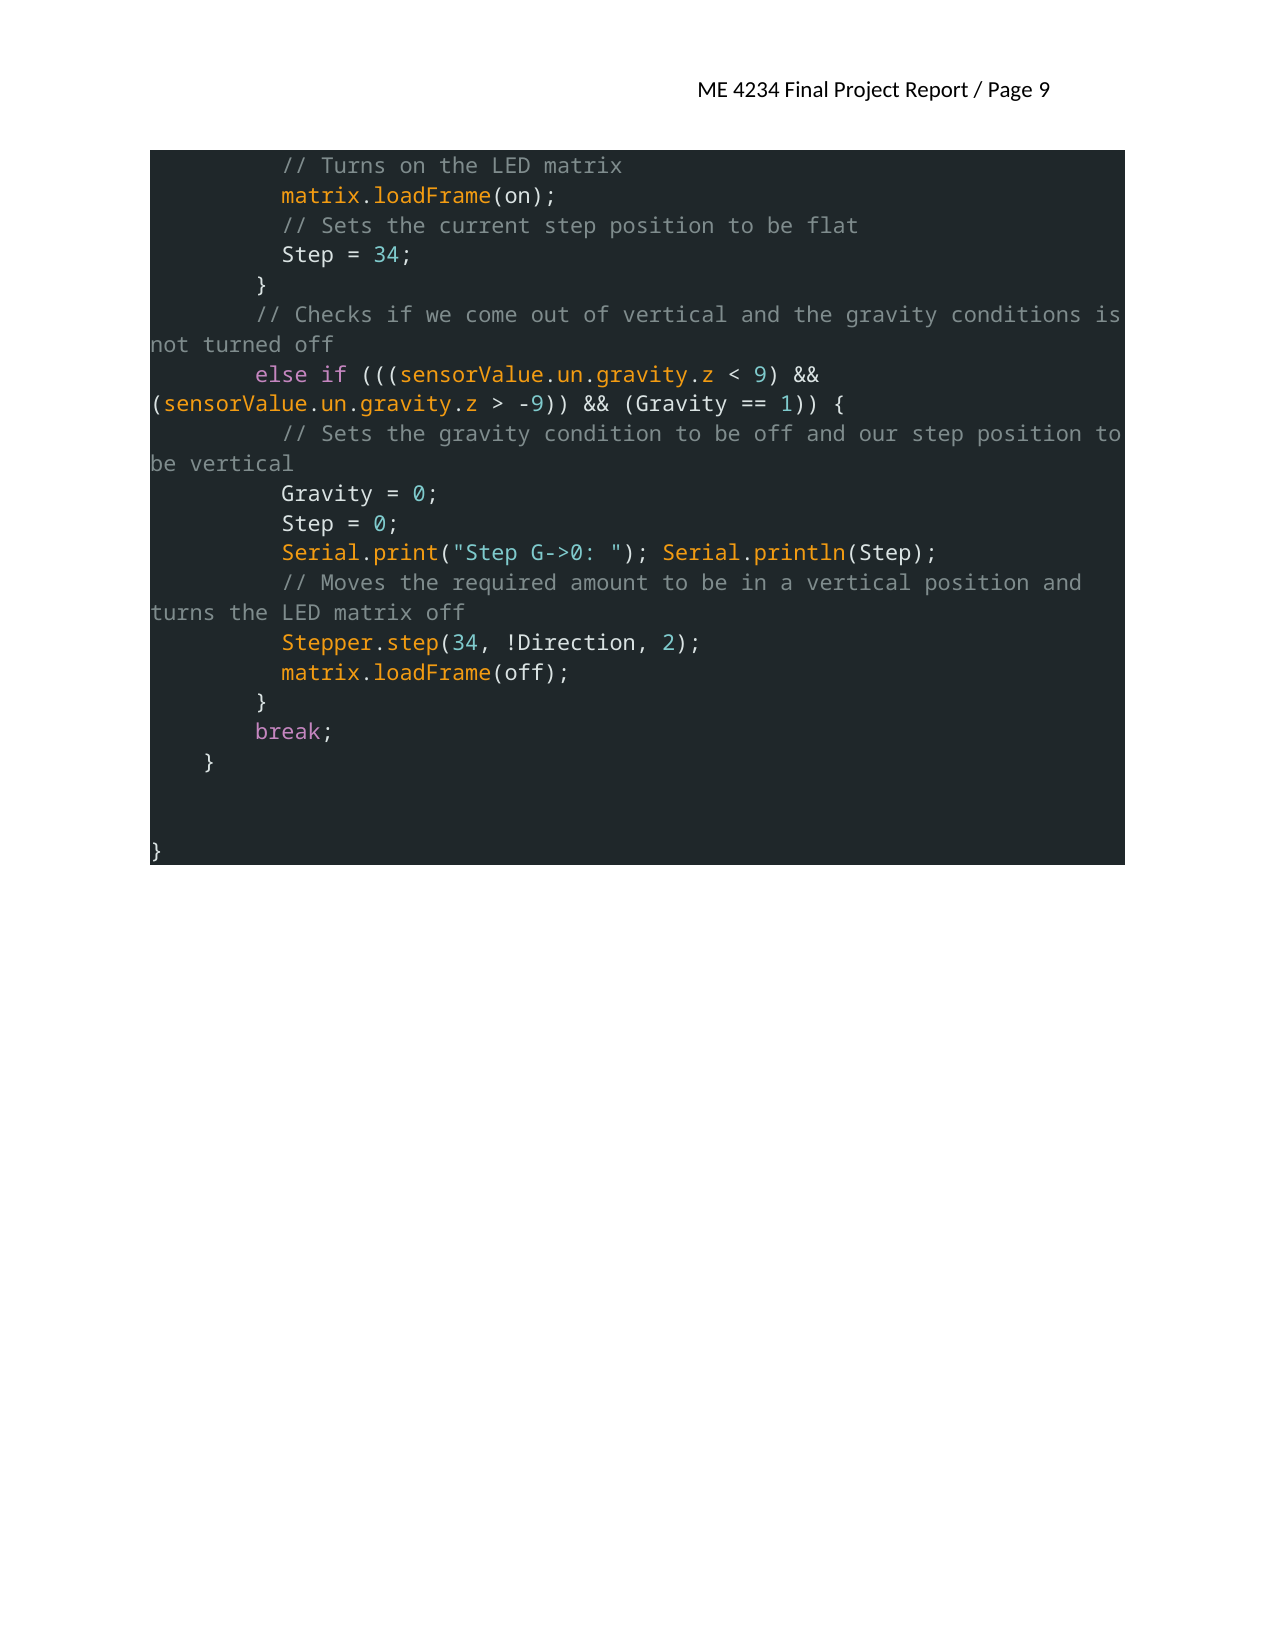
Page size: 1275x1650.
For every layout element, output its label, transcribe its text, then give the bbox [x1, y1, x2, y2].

text } [150, 269, 1125, 299]
text // Sets the current step position to be flat [150, 209, 1125, 239]
text } [150, 835, 1125, 865]
text // Checks if we come out of vertical and the gravity conditions is not turned off [150, 299, 1125, 358]
text else if (((sensorValue.un.gravity.z < 9) && (sensorValue.un.gravity.z > -9)) && (Gravity == 1)) { [150, 358, 1125, 418]
text } [150, 746, 1125, 776]
text break; [150, 716, 1125, 746]
text // Sets the gravity condition to be off and our step position to be vertical [150, 418, 1125, 478]
text } [150, 686, 1125, 716]
text // Turns on the LED matrix [150, 150, 1125, 180]
text // Moves the required amount to be in a vertical position and turns the LED matrix off [150, 567, 1125, 627]
text matrix.loadFrame(off); [150, 656, 1125, 686]
text matrix.loadFrame(on); [150, 180, 1125, 209]
text Gravity = 0; [150, 478, 1125, 507]
text Serial.print("Step G->0: "); Serial.println(Step); [150, 537, 1125, 567]
text Step = 0; [150, 507, 1125, 537]
text Step = 34; [150, 239, 1125, 269]
text Stepper.step(34, !Direction, 2); [150, 627, 1125, 656]
